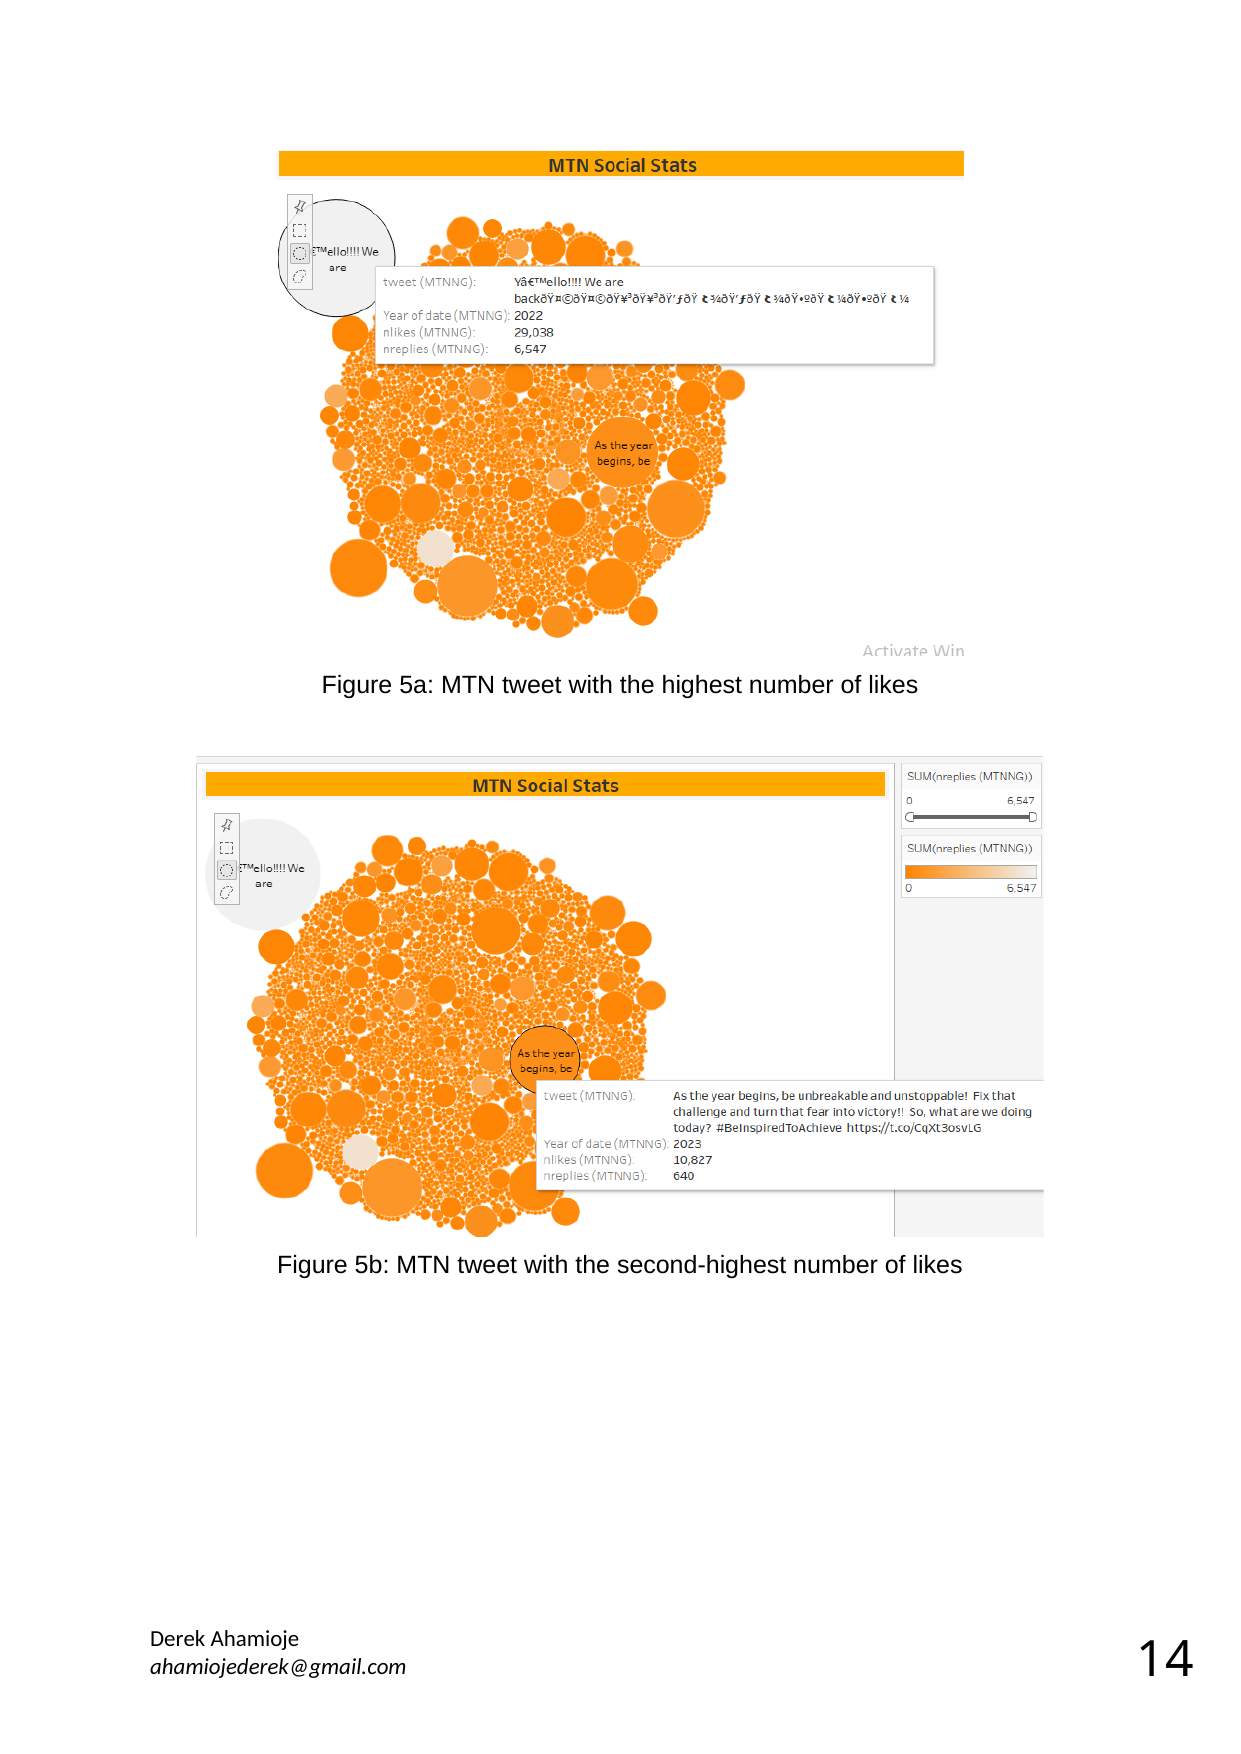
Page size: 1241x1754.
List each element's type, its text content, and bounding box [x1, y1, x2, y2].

text Figure 5a: MTN tweet with the highest number of likes [150, 670, 1090, 698]
text Figure 5b: MTN tweet with the second-highest number of likes [150, 1251, 1090, 1279]
picture [276, 150, 964, 656]
picture [196, 756, 1044, 1237]
